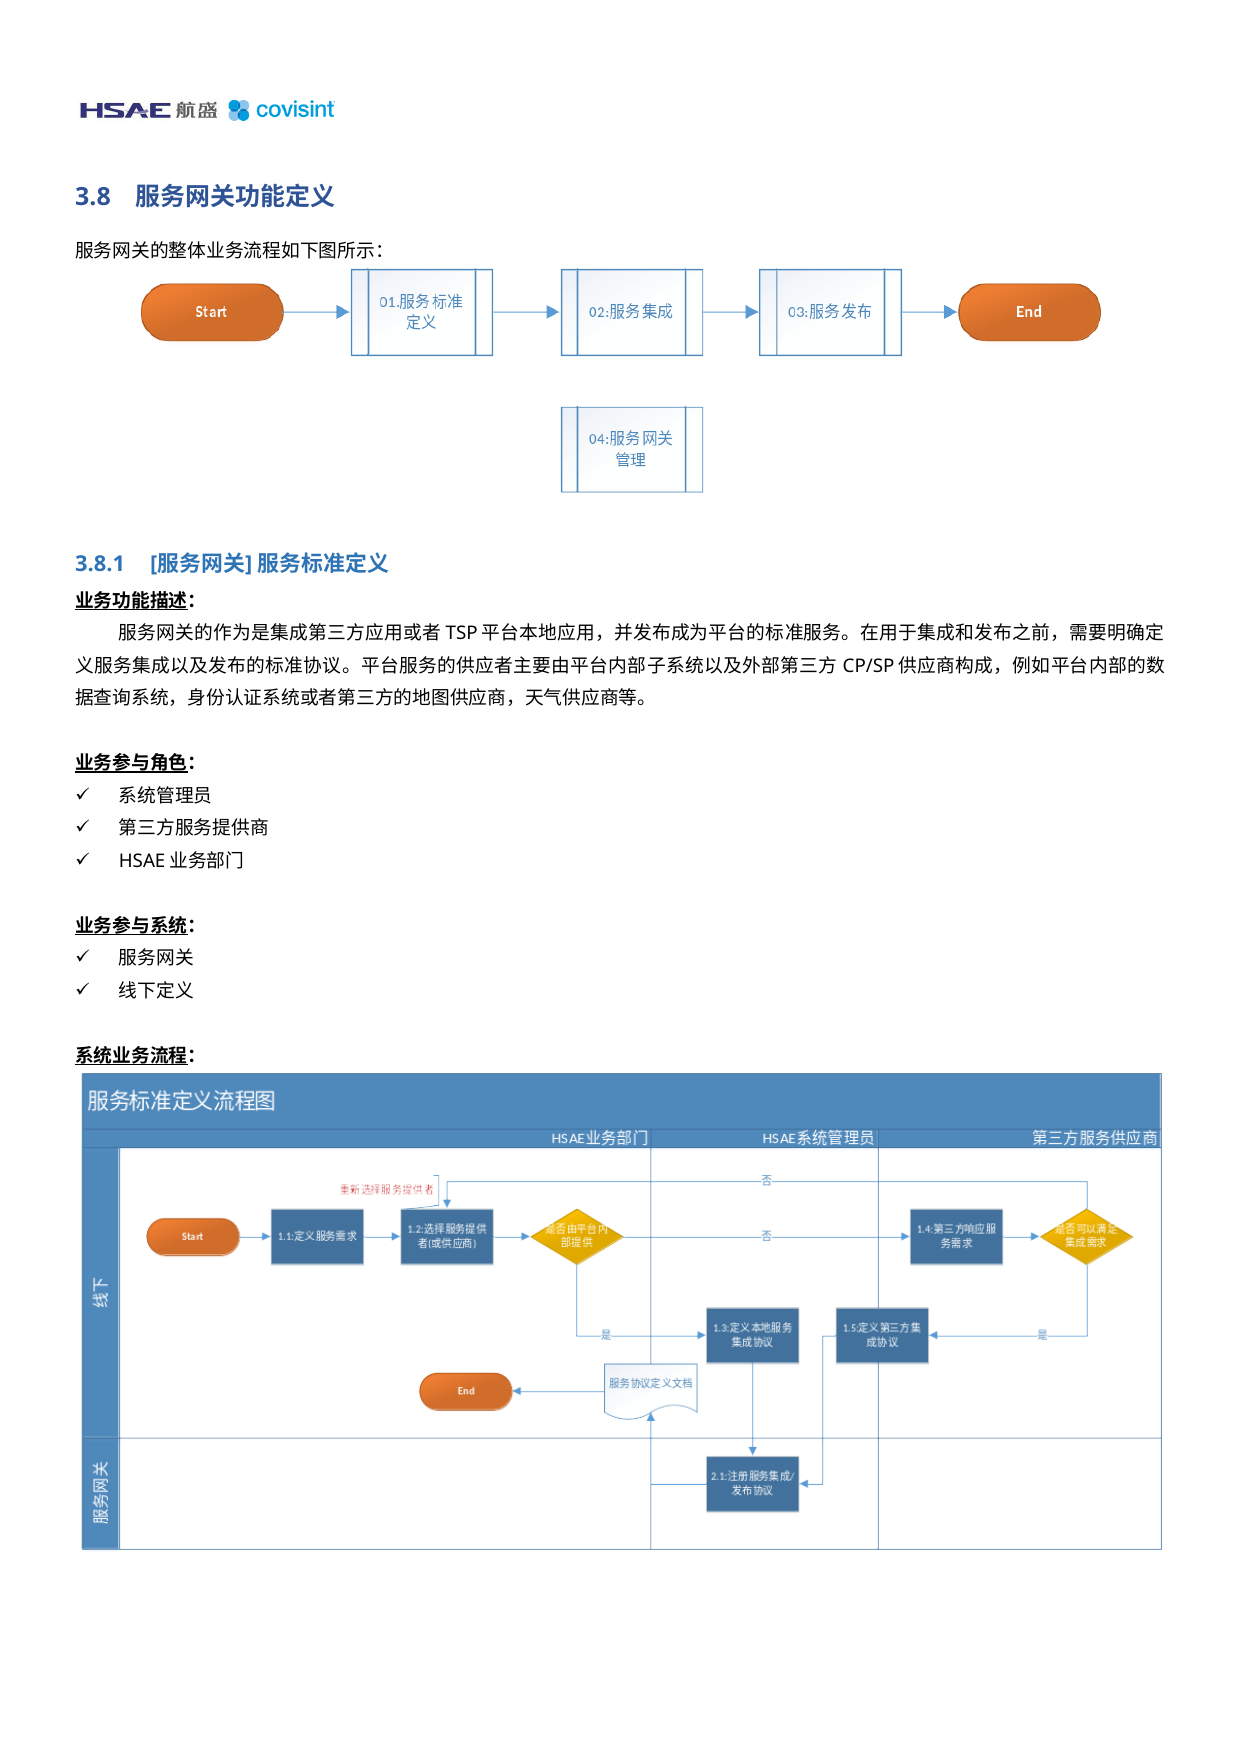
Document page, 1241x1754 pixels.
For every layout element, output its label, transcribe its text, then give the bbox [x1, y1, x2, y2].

subtitle [服务网关] 服务标准定义 [75, 546, 1165, 579]
list HSAE业务部门 [75, 843, 1165, 875]
list 第三方服务提供商 [75, 810, 1165, 843]
text 业务参与角色： [75, 745, 1165, 778]
text 服务网关的作为是集成第三方应用或者TSP平台本地应用，并发布成为平台的标准服务。在用于集成和发布之前，需要明确定义服务集成以及发布的标准协议。平台服务的供应者主要由平台内部子系统以及外部第三方CP/SP供应商构成，例如平台内部的数据查询系统，身份认证系统或者第三方的地图供应商，天气供应商等。 [75, 615, 1165, 713]
picture [75, 89, 224, 132]
text 业务功能描述： [75, 583, 1165, 615]
picture [228, 88, 335, 132]
list 系统管理员 [75, 778, 1165, 810]
text 业务参与系统： [75, 908, 1165, 940]
text 服务网关的整体业务流程如下图所示： [75, 233, 1165, 265]
text 系统业务流程： [75, 1038, 1165, 1070]
subtitle 服务网关功能定义 [75, 162, 1165, 227]
list 服务网关 [75, 940, 1165, 973]
list 线下定义 [75, 973, 1165, 1005]
